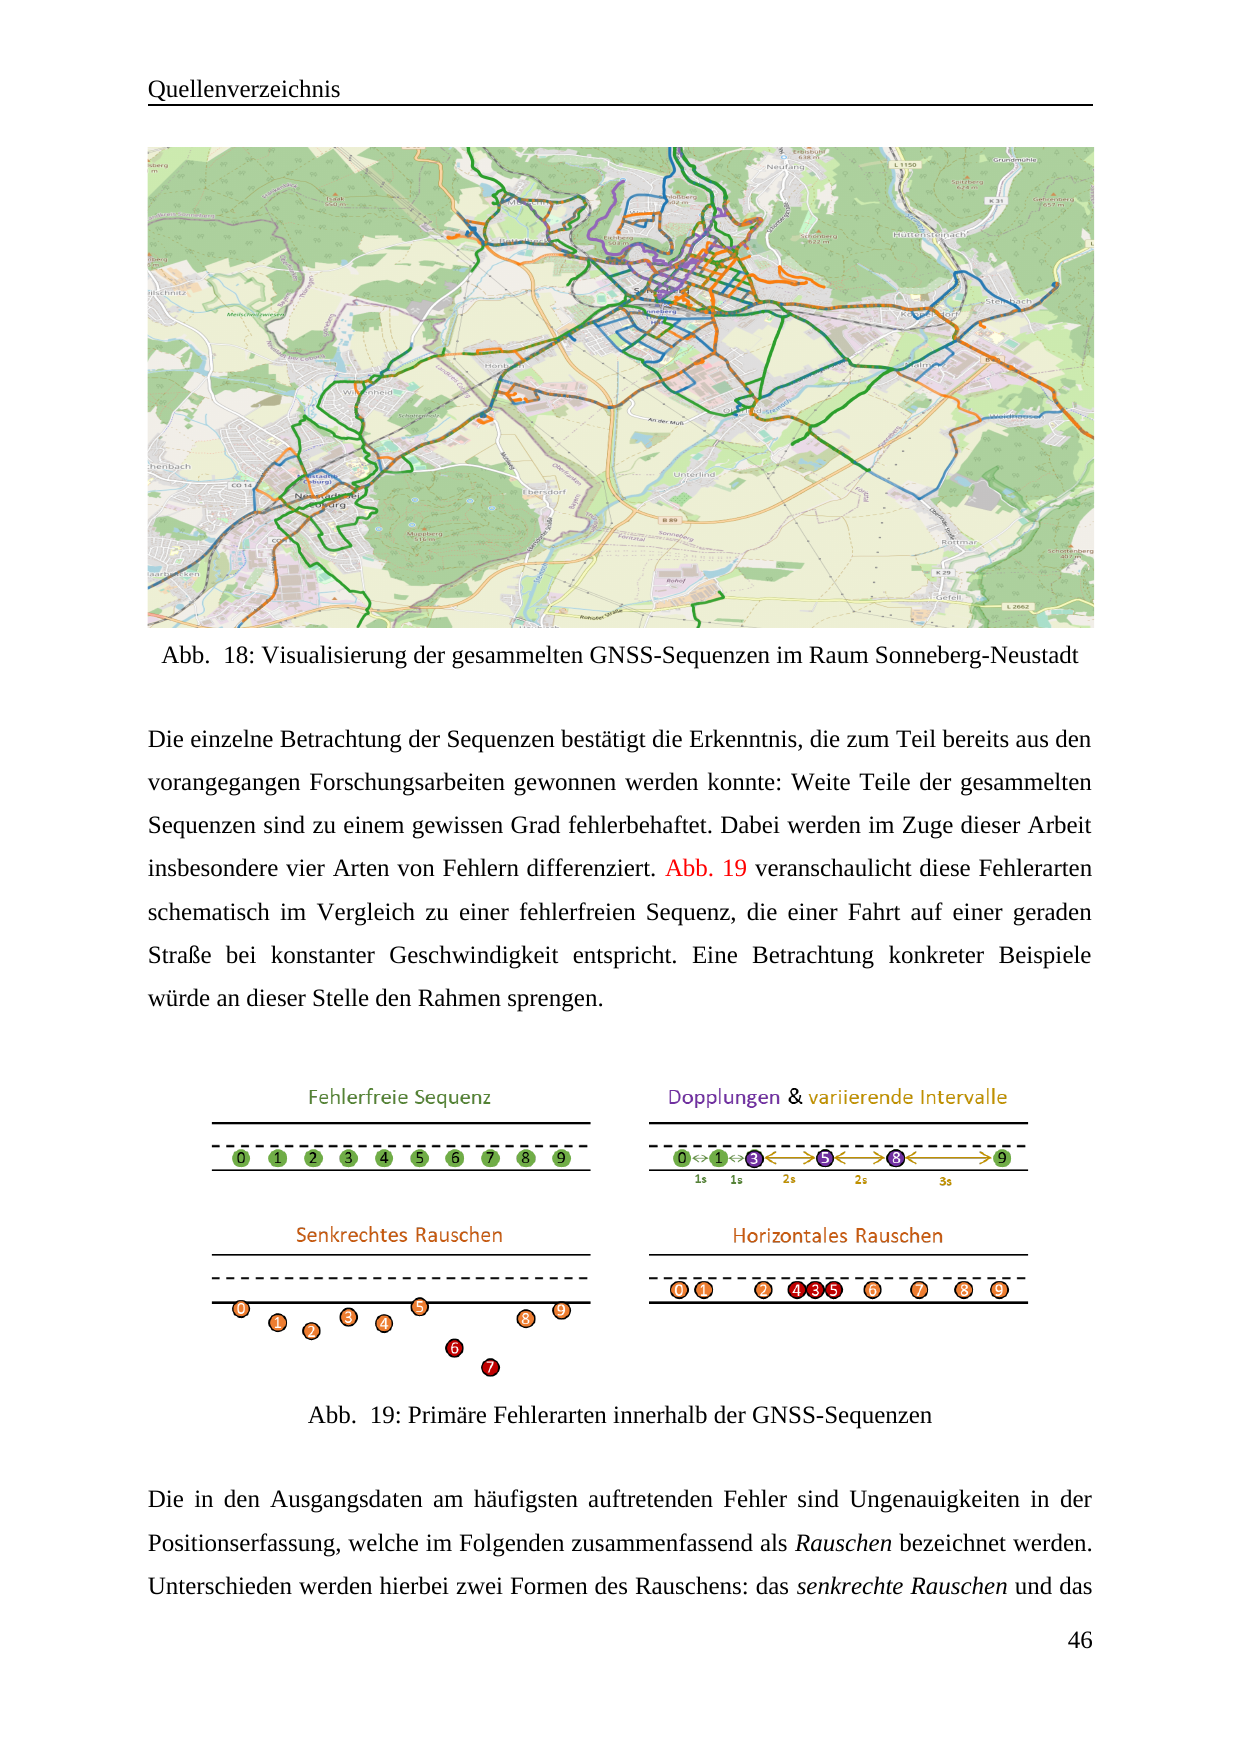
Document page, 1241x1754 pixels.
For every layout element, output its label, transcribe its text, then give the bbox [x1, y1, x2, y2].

text Abb. 18: Visualisierung der gesammelten GNSS-Sequenzen im Raum Sonneberg-Neustadt [148, 640, 1093, 668]
text Die einzelne Betrachtung der Sequenzen bestätigt die Erkenntnis, die zum Teil bereits aus den vorangegangen Forschungsarbeiten gewonnen werden konnte: Weite Teile der gesammelten Sequenzen sind zu einem gewissen Grad fehlerbehaftet. Dabei werden im Zuge dieser Arbeit insbesondere vier Arten von Fehlern differenziert. Abb. 19 veranschaulicht diese Fehlerarten schematisch im Vergleich zu einer fehlerfreien Sequenz, die einer Fahrt auf einer geraden Straße bei konstanter Geschwindigkeit entspricht. Eine Betrachtung konkreter Beispiele würde an dieser Stelle den Rahmen sprengen. [148, 724, 1093, 1012]
text Abb. 19: Primäre Fehlerarten innerhalb der GNSS-Sequenzen [148, 1400, 1093, 1429]
picture [211, 1076, 1029, 1388]
picture [147, 147, 1095, 628]
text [148, 1484, 1093, 1599]
